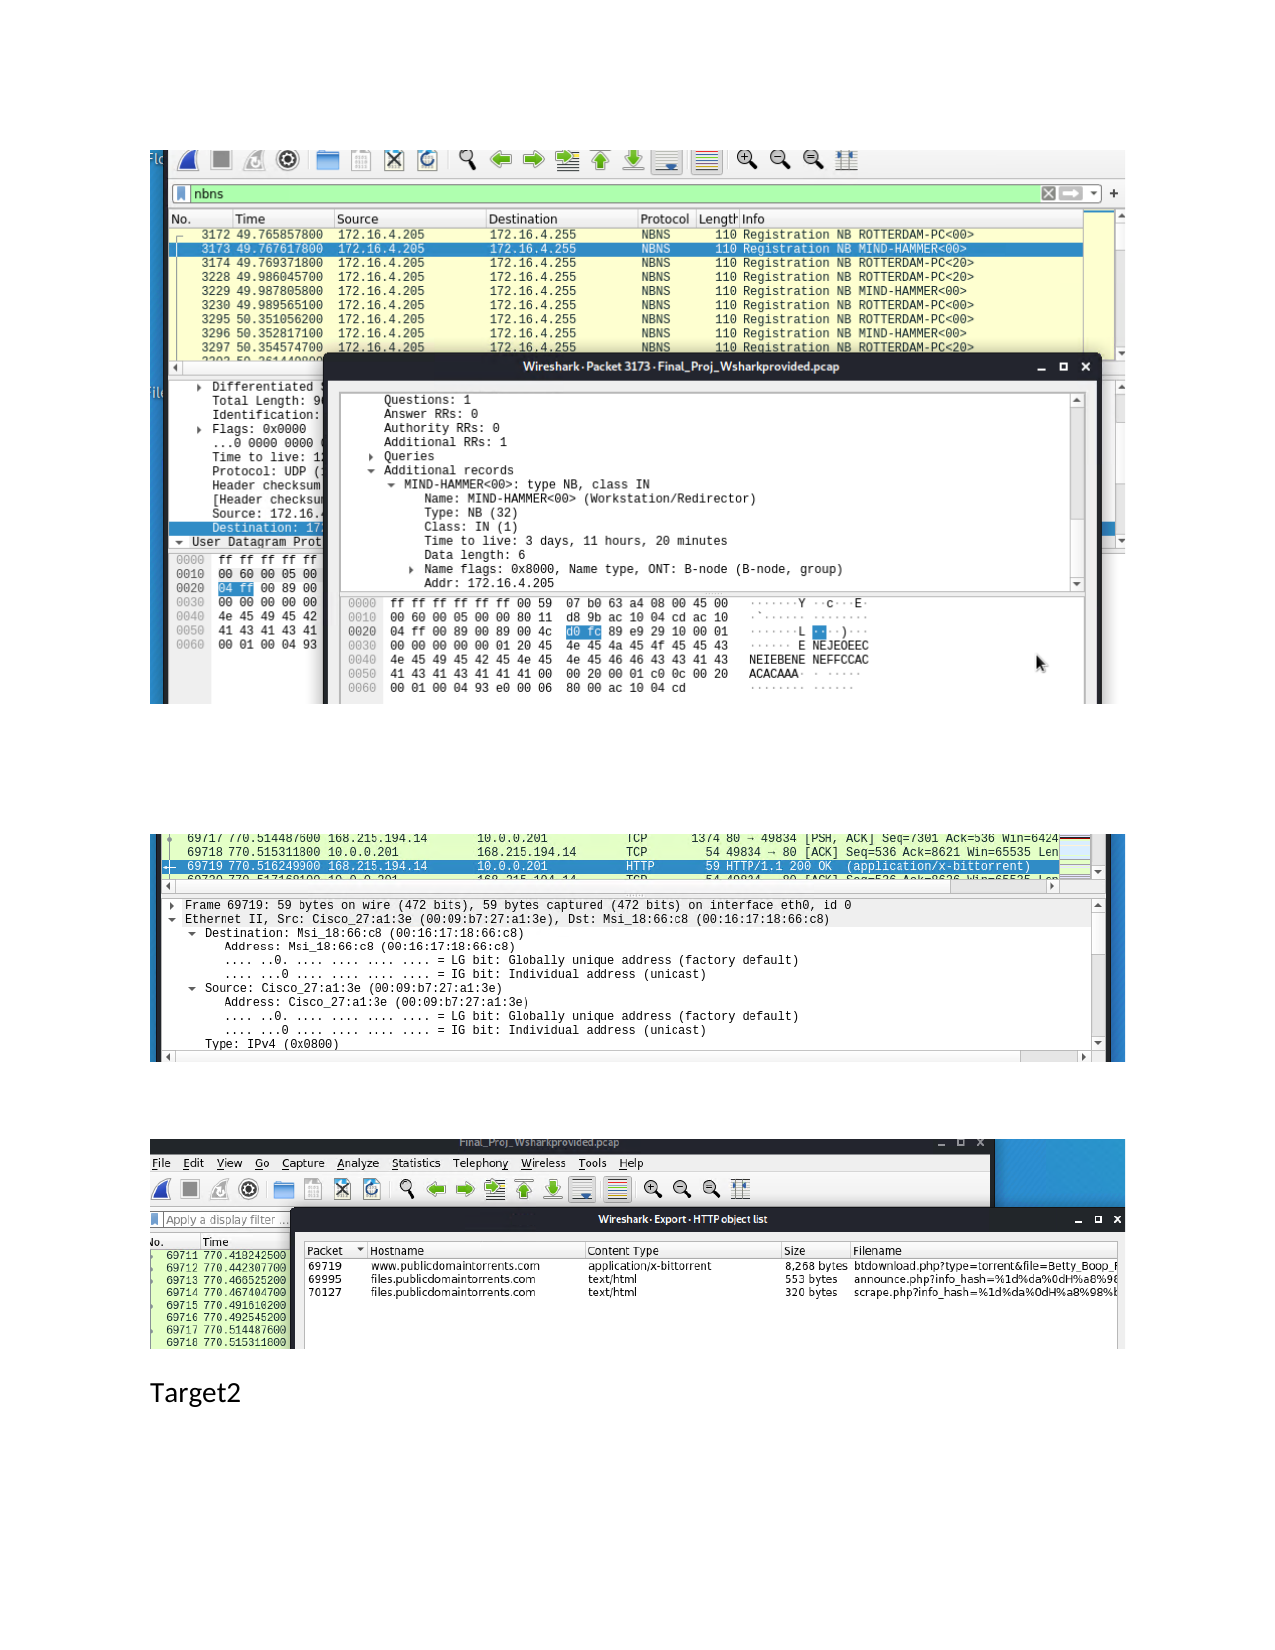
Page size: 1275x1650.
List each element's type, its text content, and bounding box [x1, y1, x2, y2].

text Target2 [150, 1374, 1125, 1409]
picture [150, 834, 1125, 1062]
picture [150, 150, 1125, 704]
picture [150, 1139, 1125, 1349]
